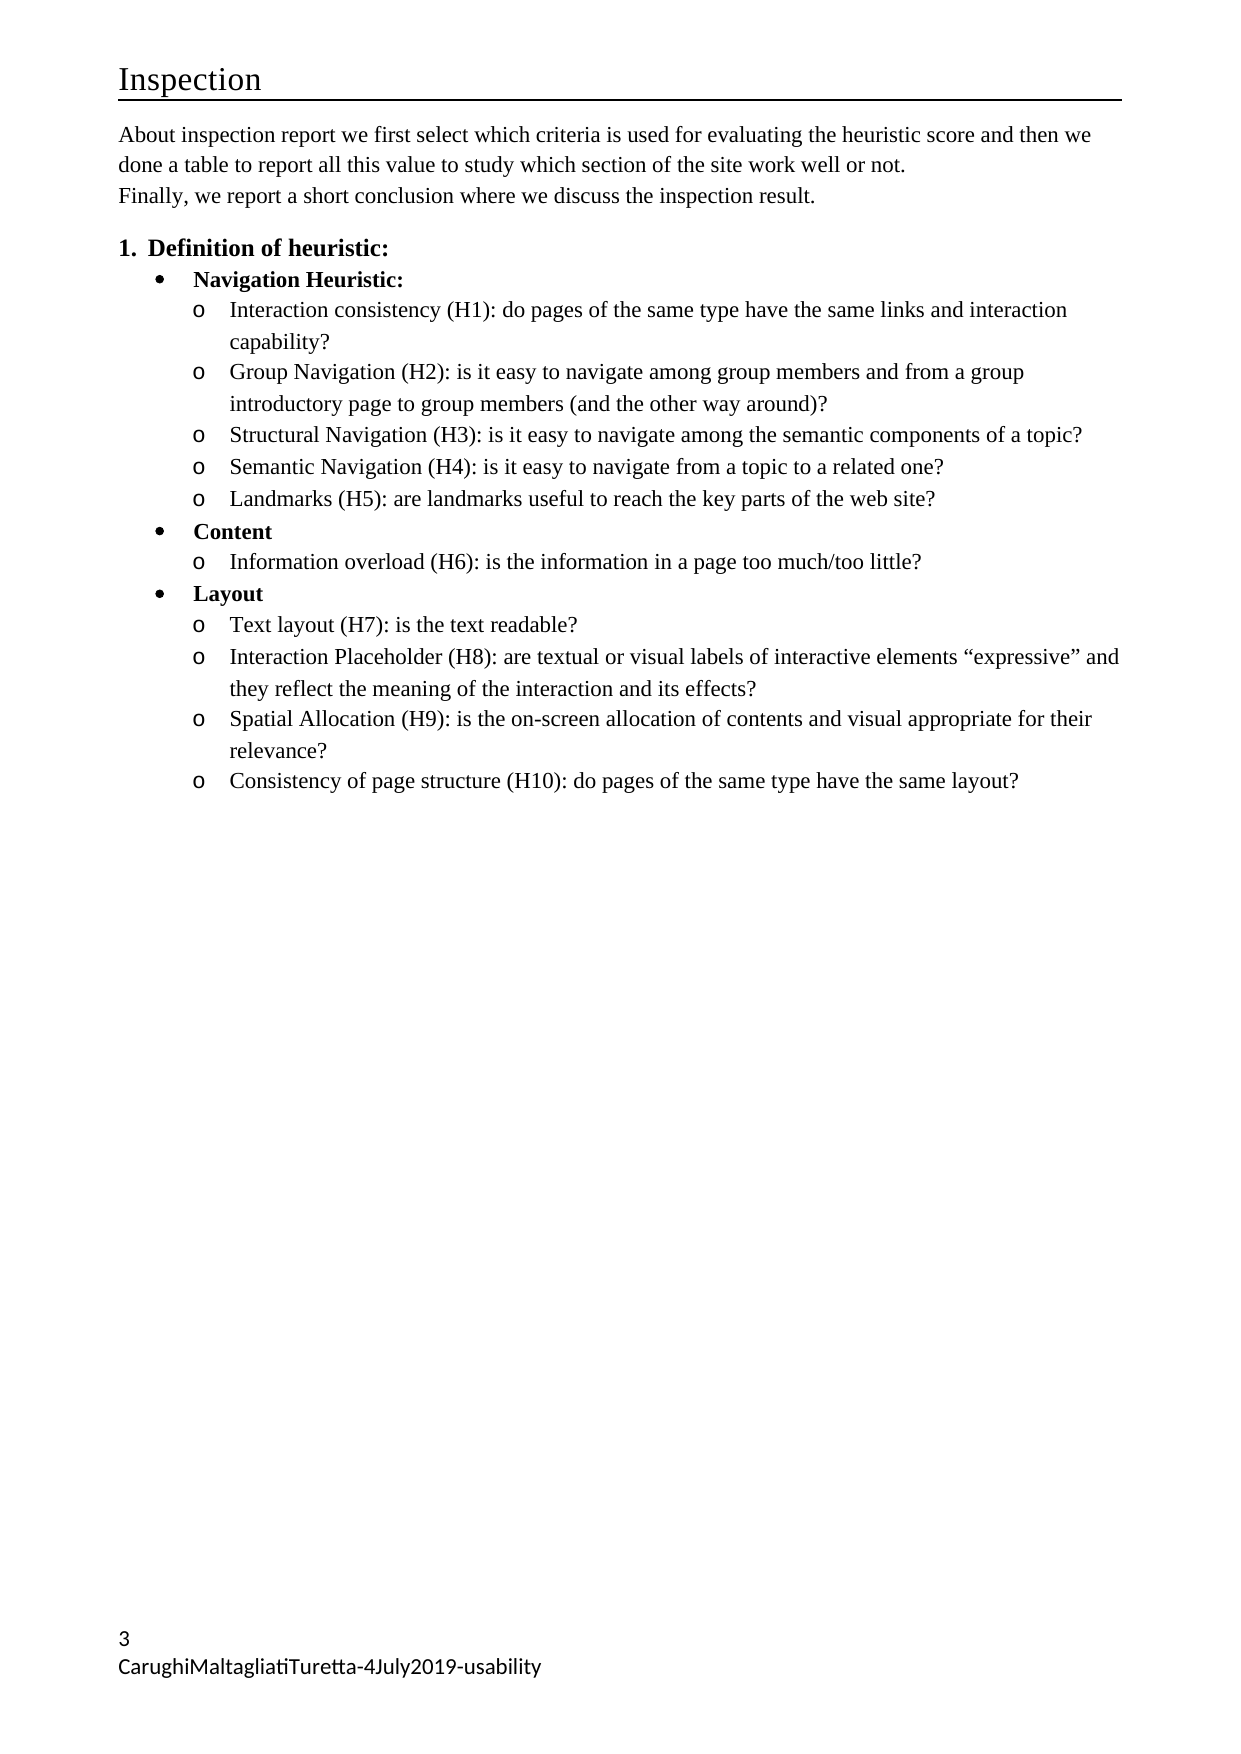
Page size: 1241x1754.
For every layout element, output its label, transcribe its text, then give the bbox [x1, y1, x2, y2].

list Information overload (H6): is the information in a page too much/too little? [192, 548, 1122, 576]
list Interaction Placeholder (H8): are textual or visual labels of interactive elements “expressive” and they reflect the meaning of the interaction and its effects? [192, 643, 1122, 701]
list Spatial Allocation (H9): is the on-screen allocation of contents and visual appropriate for their relevance? [192, 705, 1122, 764]
list Layout [156, 580, 1122, 607]
title Inspection [118, 59, 1122, 99]
list Landmarks (H5): are landmarks useful to reach the key parts of the web site? [192, 485, 1122, 514]
subtitle Definition of heuristic: [118, 233, 1122, 262]
list Navigation Heuristic: [156, 266, 1122, 292]
list Group Navigation (H2): is it easy to navigate among group members and from a group introductory page to group members (and the other way around)? [192, 358, 1122, 417]
list Interaction consistency (H1): do pages of the same type have the same links and interaction capability? [192, 296, 1122, 354]
list Text layout (H7): is the text readable? [192, 611, 1122, 639]
subtitle About inspection report we first select which criteria is used for evaluating the heuristic score and then we done a table to report all this value to study which section of the site work well or not. [118, 121, 1122, 178]
list Structural Navigation (H3): is it easy to navigate among the semantic components of a topic? [192, 421, 1122, 449]
list Content [156, 518, 1122, 544]
text Finally, we report a short conclusion where we discuss the inspection result. [118, 182, 1122, 208]
list Semantic Navigation (H4): is it easy to navigate from a topic to a related one? [192, 453, 1122, 481]
list Consistency of page structure (H10): do pages of the same type have the same layout? [192, 768, 1122, 796]
